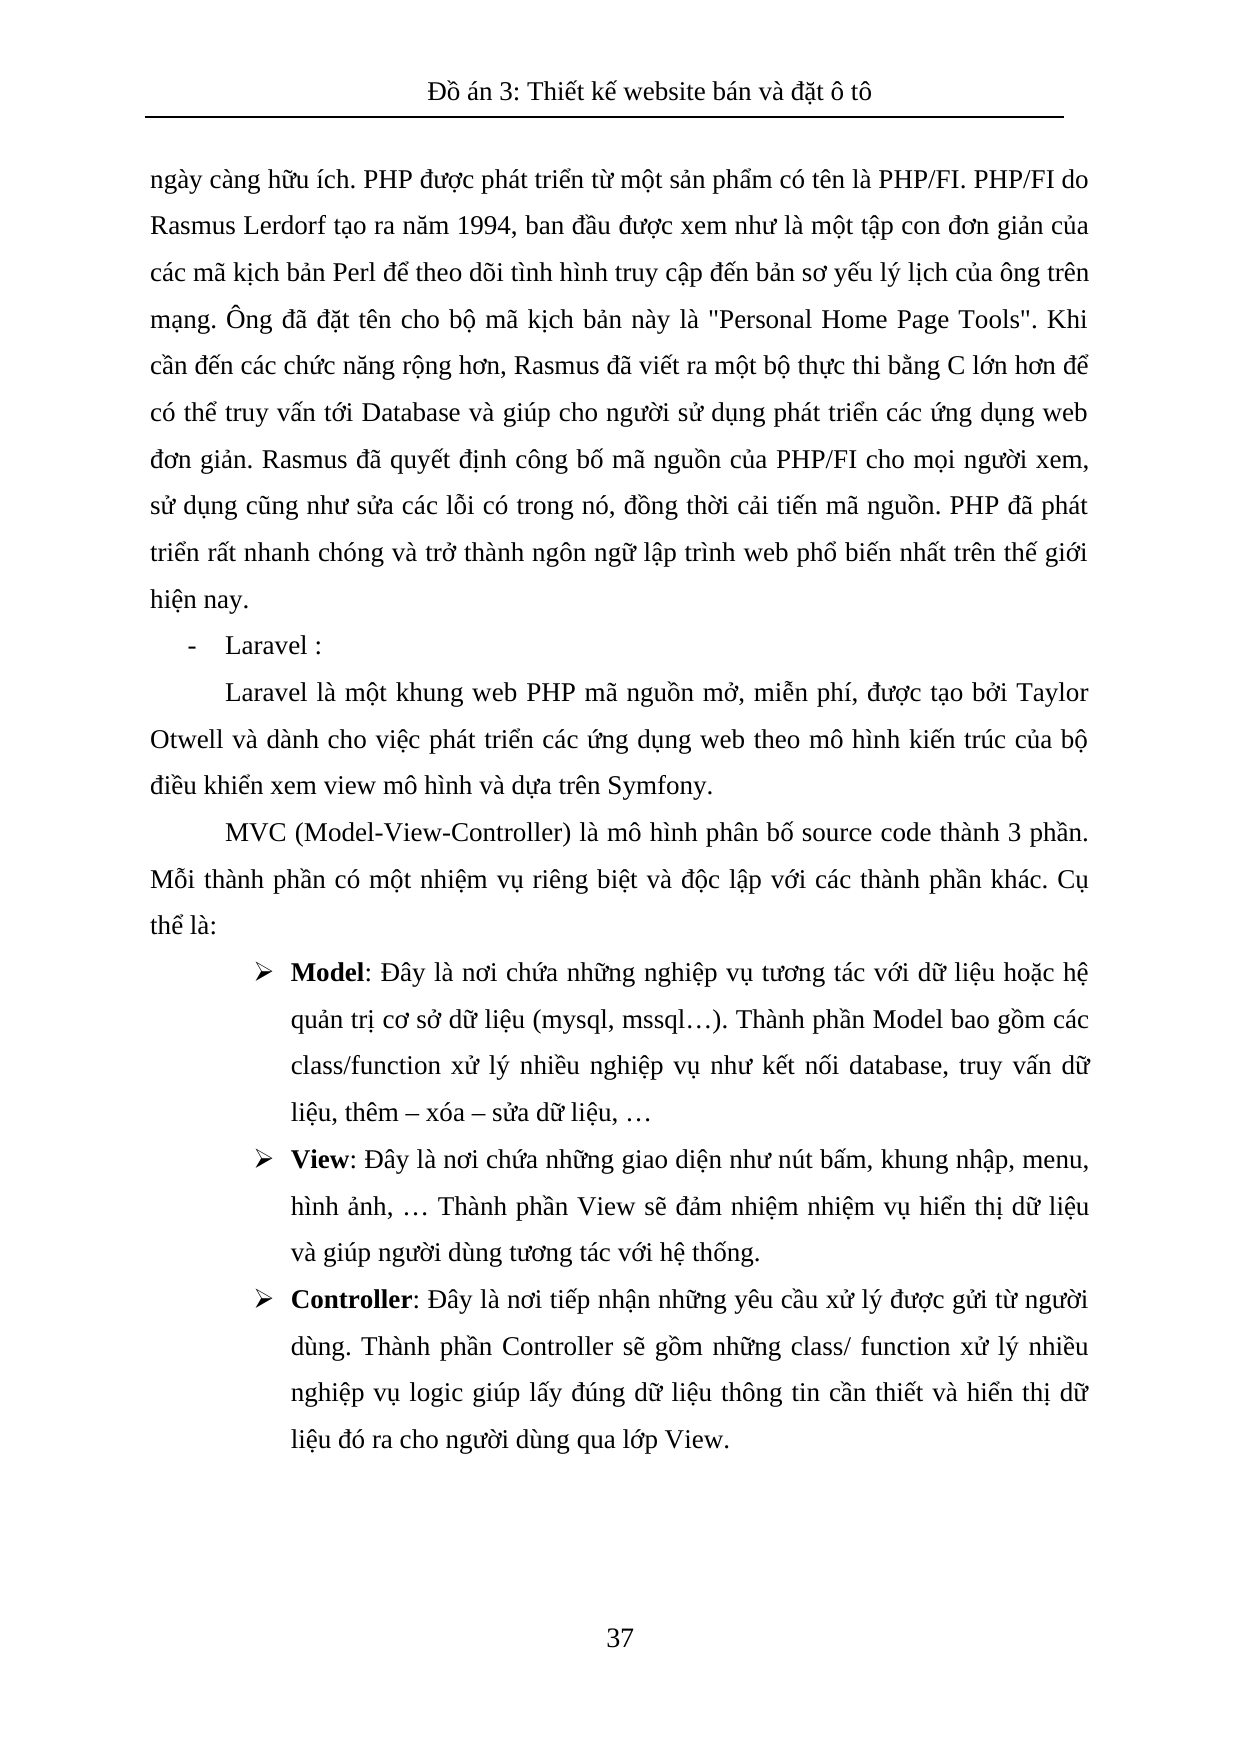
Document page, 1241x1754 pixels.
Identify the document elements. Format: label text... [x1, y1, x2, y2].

text Laravel là một khung web PHP mã nguồn mở, miễn phí, được tạo bởi Taylor Otwell và dành cho việc phát triển các ứng dụng web theo mô hình kiến trúc của bộ điều khiển xem view mô hình và dựa trên Symfony. [150, 676, 1090, 801]
list Laravel : [187, 629, 1090, 661]
list View: Đây là nơi chứa những giao diện như nút bấm, khung nhập, menu, hình ảnh, … Thành phần View sẽ đảm nhiệm nhiệm vụ hiển thị dữ liệu và giúp người dùng tương tác với hệ thống. [253, 1143, 1090, 1267]
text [150, 163, 1090, 614]
text MVC (Model-View-Controller) là mô hình phân bố source code thành 3 phần. Mỗi thành phần có một nhiệm vụ riêng biệt và độc lập với các thành phần khác. Cụ thể là: [150, 816, 1090, 941]
list Controller: Đây là nơi tiếp nhận những yêu cầu xử lý được gửi từ người dùng. Thành phần Controller sẽ gồm những class/ function xử lý nhiều nghiệp vụ logic giúp lấy đúng dữ liệu thông tin cần thiết và hiển thị dữ liệu đó ra cho người dùng qua lớp View. [253, 1283, 1090, 1454]
list Model: Đây là nơi chứa những nghiệp vụ tương tác với dữ liệu hoặc hệ quản trị cơ sở dữ liệu (mysql, mssql…). Thành phần Model bao gồm các class/function xử lý nhiều nghiệp vụ như kết nối database, truy vấn dữ liệu, thêm – xóa – sửa dữ liệu, … [253, 956, 1090, 1127]
